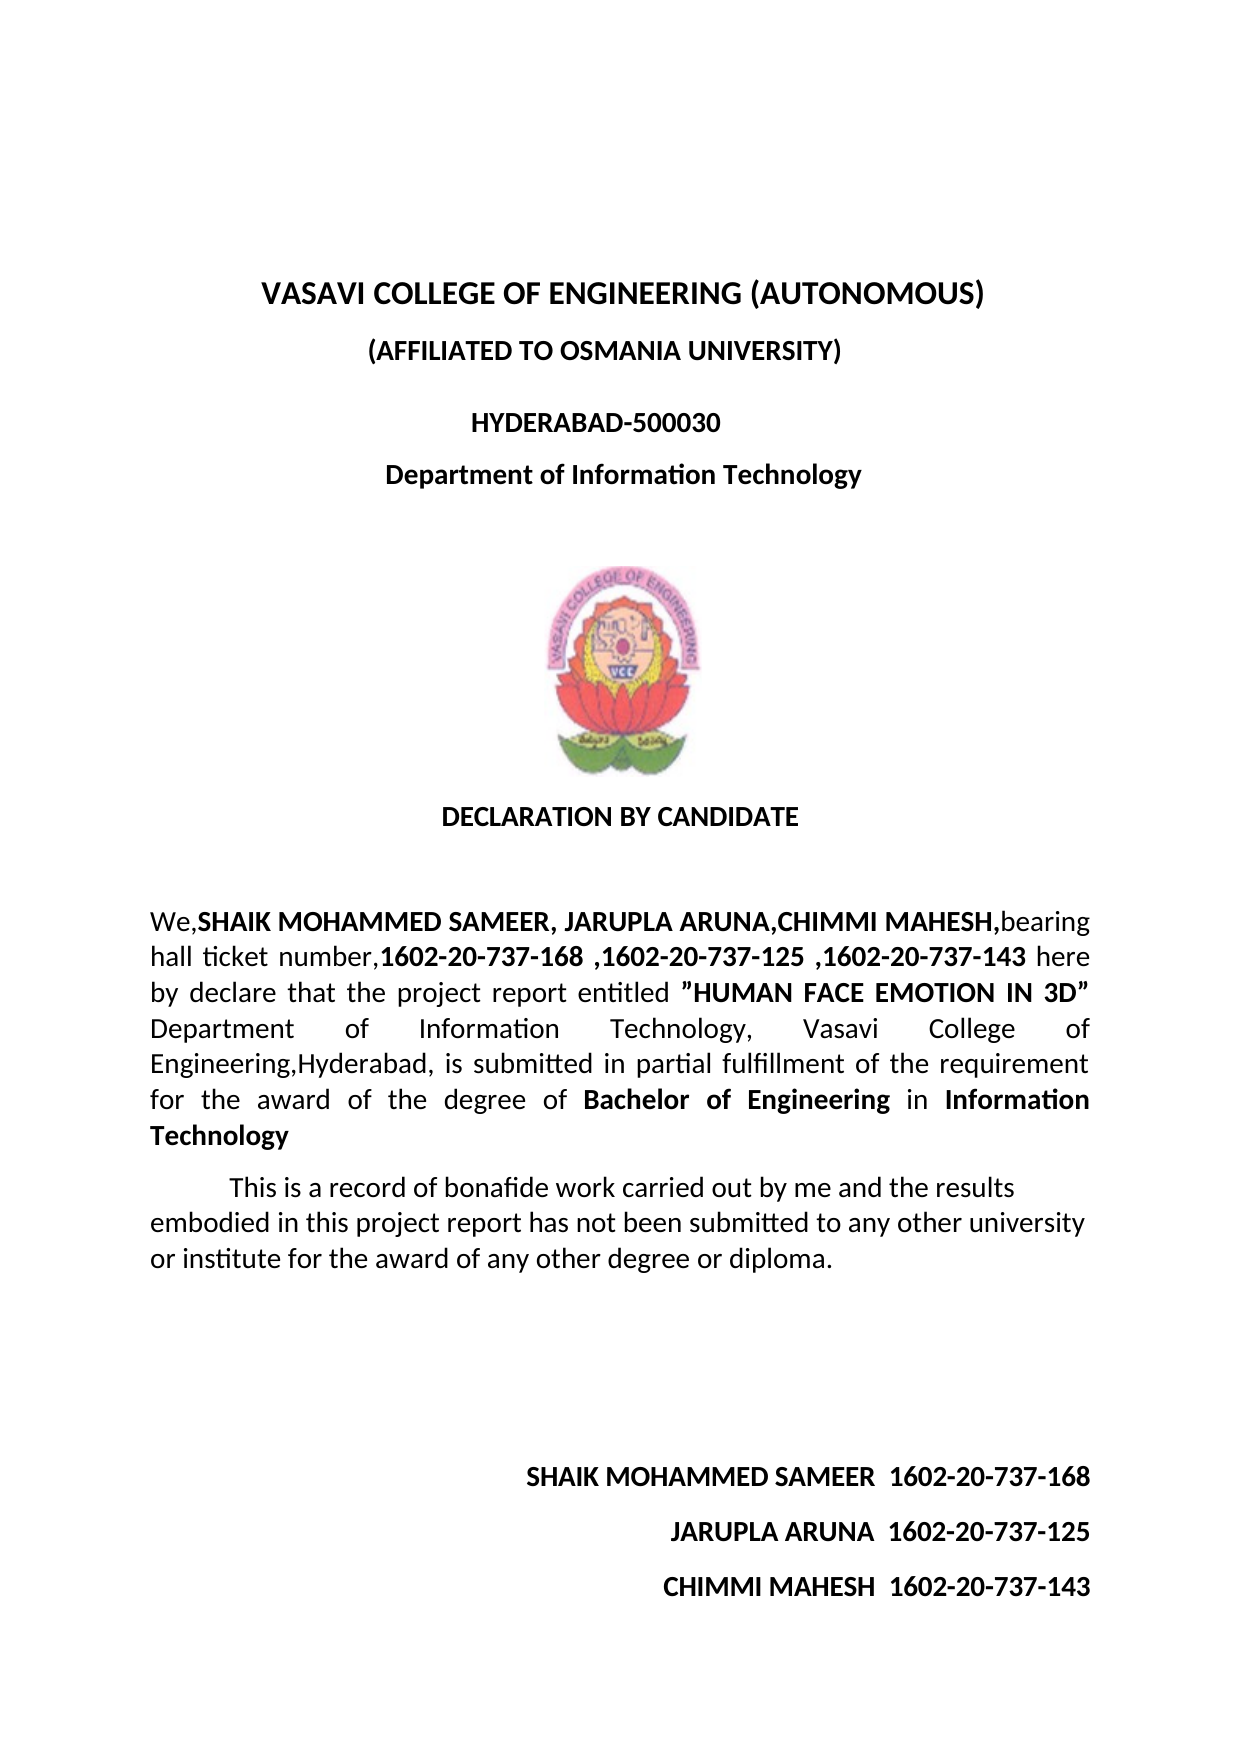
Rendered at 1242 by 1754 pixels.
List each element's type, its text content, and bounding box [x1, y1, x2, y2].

text CHIMMI MAHESH 1602-20-737-143 [137, 1568, 1090, 1604]
text JARUPLA ARUNA 1602-20-737-125 [137, 1513, 1090, 1549]
picture [544, 566, 703, 777]
text We,SHAIK MOHAMMED SAMEER, JARUPLA ARUNA,CHIMMI MAHESH,bearing hall ticket number,1602-20-737-168 ,1602-20-737-125 ,1602-20-737-143 here by declare that the project report entitled ”HUMAN FACE EMOTION IN 3D” Department of Information Technology, Vasavi College of Engineering,Hyderabad, is submitted in partial fulfillment of the requirement for the award of the degree of Bachelor of Engineering in Information Technology [150, 903, 1090, 1152]
subtitle (AFFILIATED TO OSMANIA UNIVERSITY) [179, 332, 888, 368]
subtitle VASAVI COLLEGE OF ENGINEERING (AUTONOMOUS) [261, 272, 1179, 312]
subtitle HYDERABAD-500030 [179, 404, 888, 440]
subtitle DECLARATION BY CANDIDATE [315, 583, 926, 834]
text Department of Information Technology [315, 456, 926, 492]
subtitle SHAIK MOHAMMED SAMEER 1602-20-737-168 [137, 1458, 1090, 1493]
text This is a record of bonafide work carried out by me and the results embodied in this project report has not been submitted to any other university or institute for the award of any other degree or diploma. [150, 1169, 1100, 1276]
